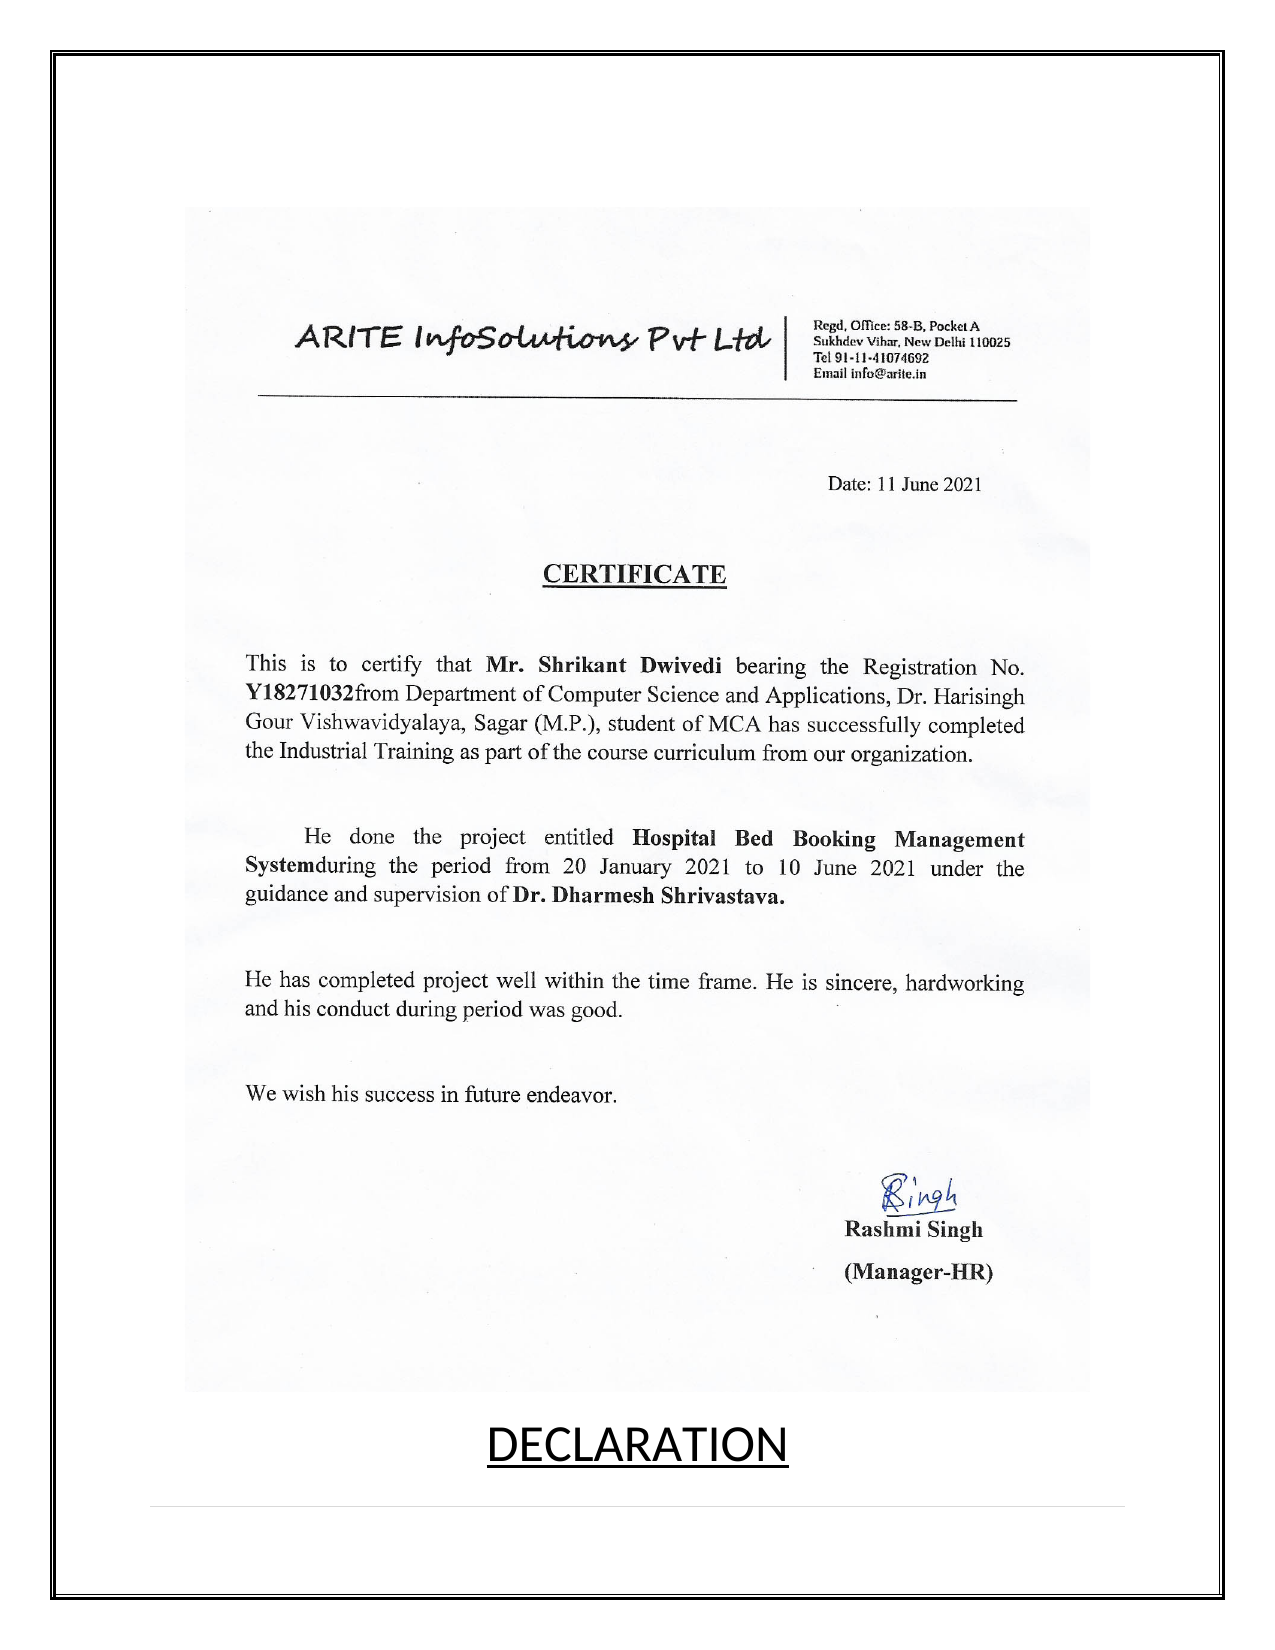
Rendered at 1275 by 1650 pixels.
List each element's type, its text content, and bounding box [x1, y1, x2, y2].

picture [184, 207, 1091, 1392]
text DECLARATION [150, 1411, 1125, 1474]
